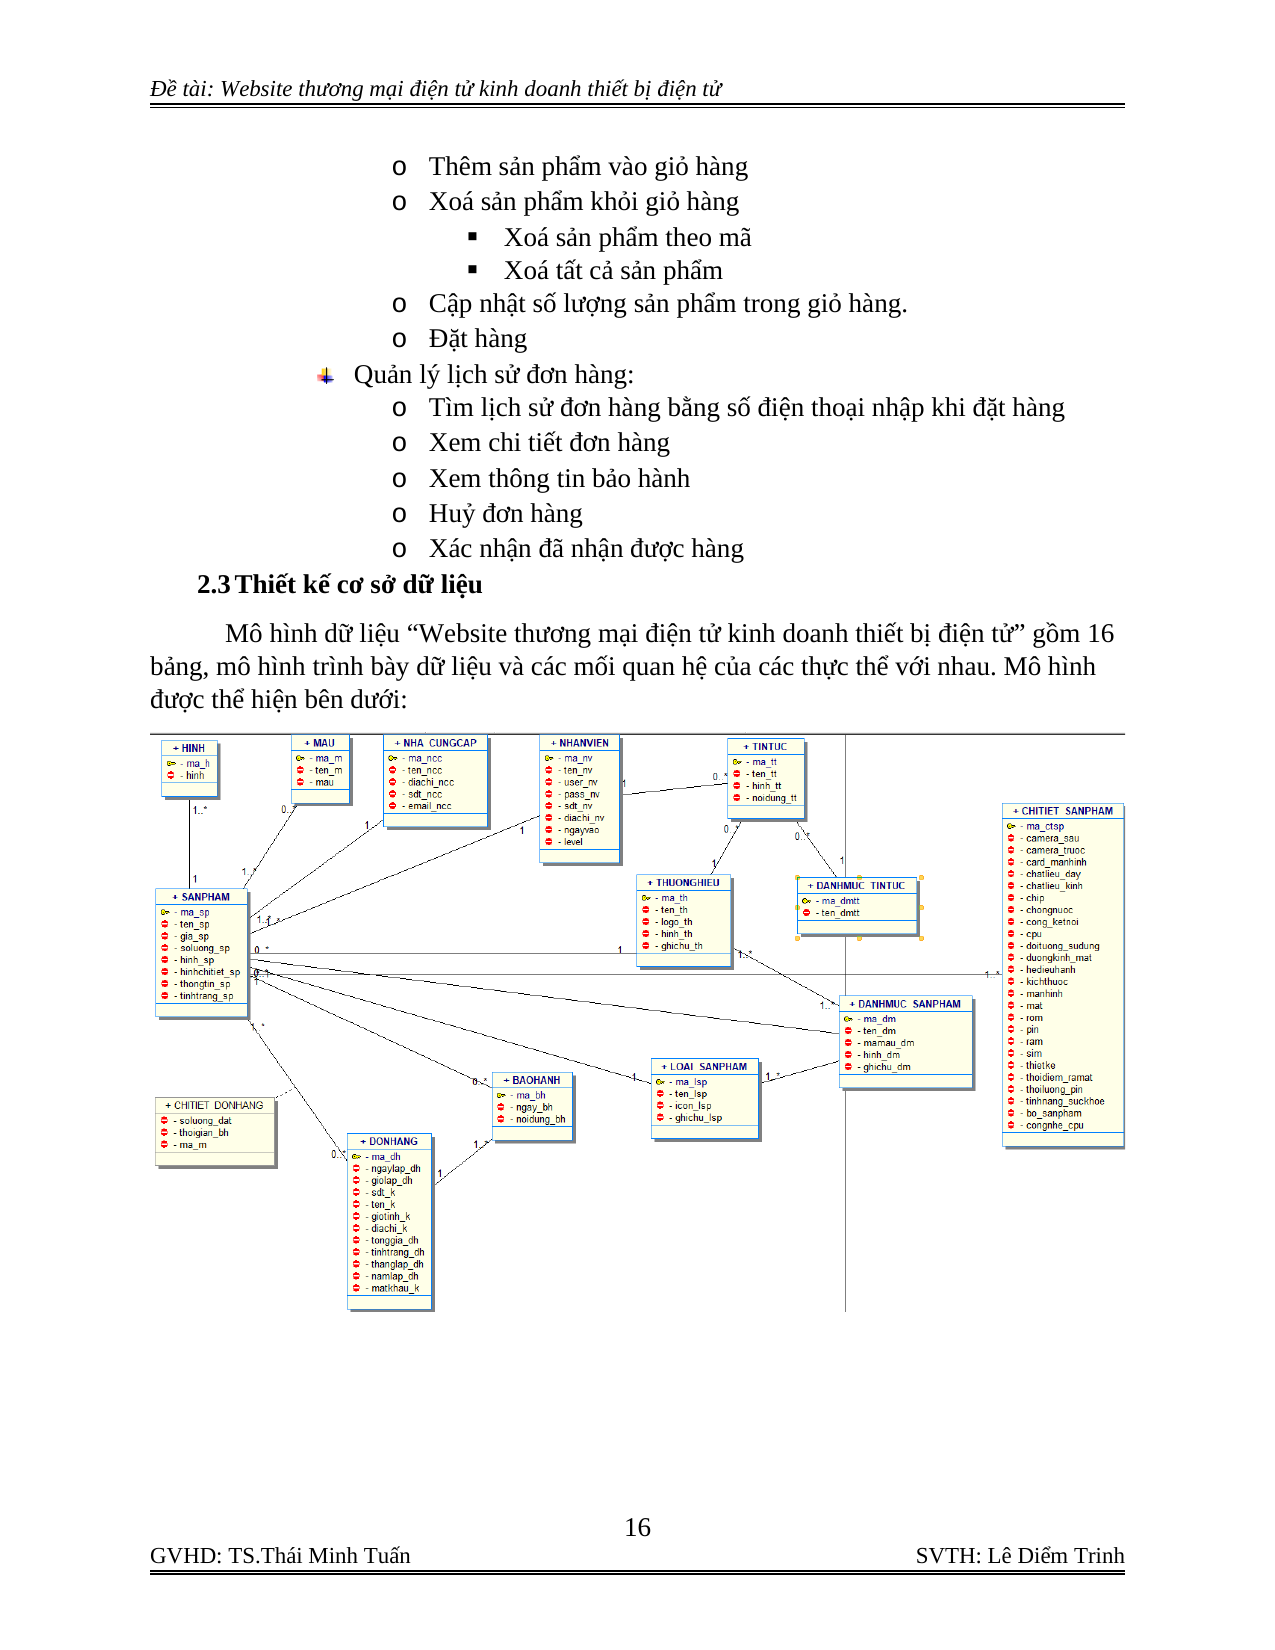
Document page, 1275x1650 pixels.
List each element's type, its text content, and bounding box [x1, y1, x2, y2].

list Đặt hàng [391, 322, 1125, 356]
list Xoá sản phẩm theo mã [466, 221, 1125, 252]
list Thiết kế cơ sở dữ liệu [197, 568, 1125, 599]
list Thêm sản phẩm vào giỏ hàng [391, 150, 1125, 183]
list Xoá tất cả sản phẩm [466, 254, 1125, 285]
list Xem chi tiết đơn hàng [391, 426, 1125, 460]
picture [317, 366, 334, 384]
list Tìm lịch sử đơn hàng bằng số điện thoại nhập khi đặt hàng [391, 391, 1125, 424]
list Xác nhận đã nhận được hàng [391, 532, 1125, 566]
list Cập nhật số lượng sản phẩm trong giỏ hàng. [391, 287, 1125, 321]
list Quản lý lịch sử đơn hàng: [316, 358, 1125, 389]
text Mô hình dữ liệu “Website thương mại điện tử kinh doanh thiết bị điện tử” gồm 16 bảng, mô hình trình bày dữ liệu và các mối quan hệ của các thực thể với nhau. Mô hình được thể hiện bên dưới: [150, 617, 1125, 714]
picture [150, 732, 1125, 1312]
list Huỷ đơn hàng [391, 497, 1125, 531]
list Xem thông tin bảo hành [391, 462, 1125, 495]
list Xoá sản phẩm khỏi giỏ hàng [391, 185, 1125, 219]
